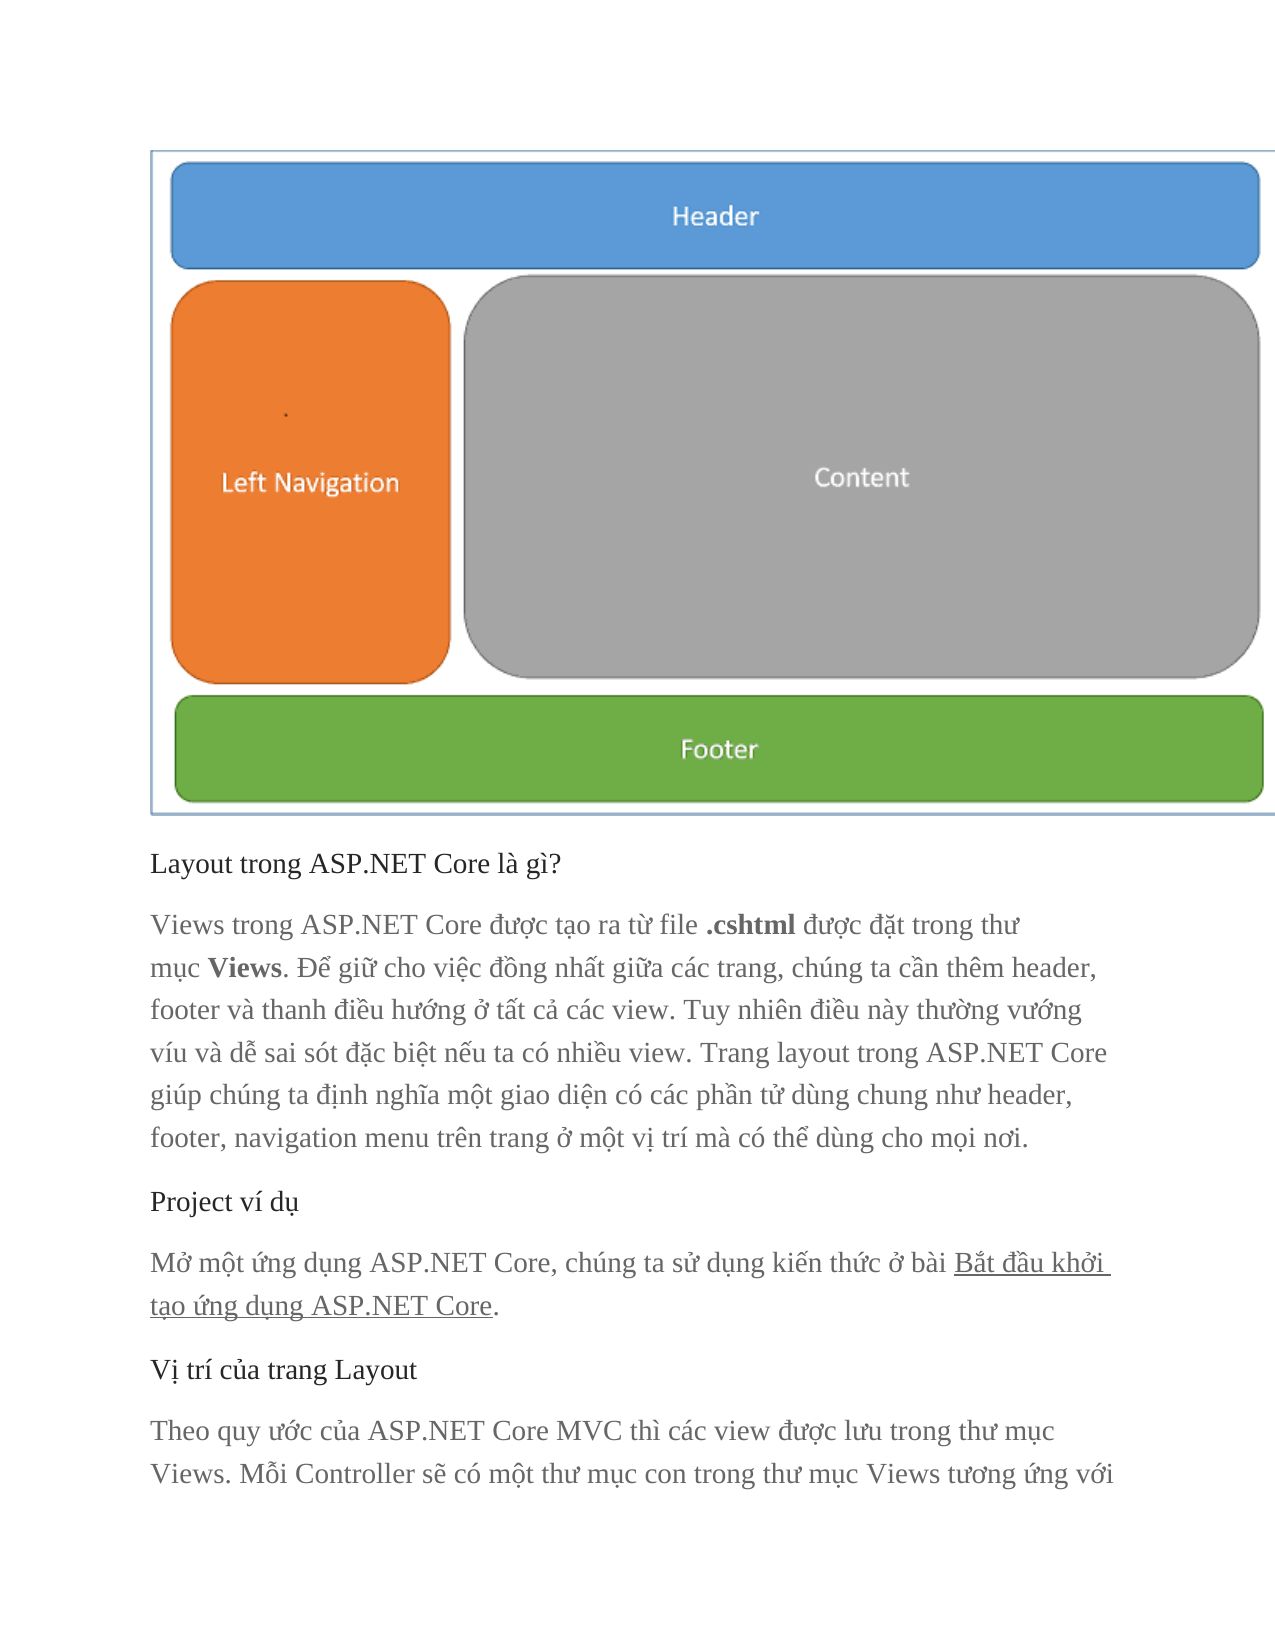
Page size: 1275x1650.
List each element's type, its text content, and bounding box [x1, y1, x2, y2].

subtitle Layout trong ASP.NET Core là gì? [150, 846, 1125, 880]
picture [150, 150, 1275, 816]
text Views trong ASP.NET Core được tạo ra từ file .cshtml được đặt trong thư mục Views. Để giữ cho việc đồng nhất giữa các trang, chúng ta cần thêm header, footer và thanh điều hướng ở tất cả các view. Tuy nhiên điều này thường vướng víu và dễ sai sót đặc biệt nếu ta có nhiều view. Trang layout trong ASP.NET Core giúp chúng ta định nghĩa một giao diện có các phần tử dùng chung như header, footer, navigation menu trên trang ở một vị trí mà có thể dùng cho mọi nơi. [150, 898, 1125, 1153]
text Mở một ứng dụng ASP.NET Core, chúng ta sử dụng kiến thức ở bài Bắt đầu khởi tạo ứng dụng ASP.NET Core. [150, 1236, 1125, 1321]
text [150, 1404, 1125, 1489]
subtitle Project ví dụ [150, 1184, 1125, 1218]
subtitle Vị trí của trang Layout [150, 1352, 1125, 1386]
